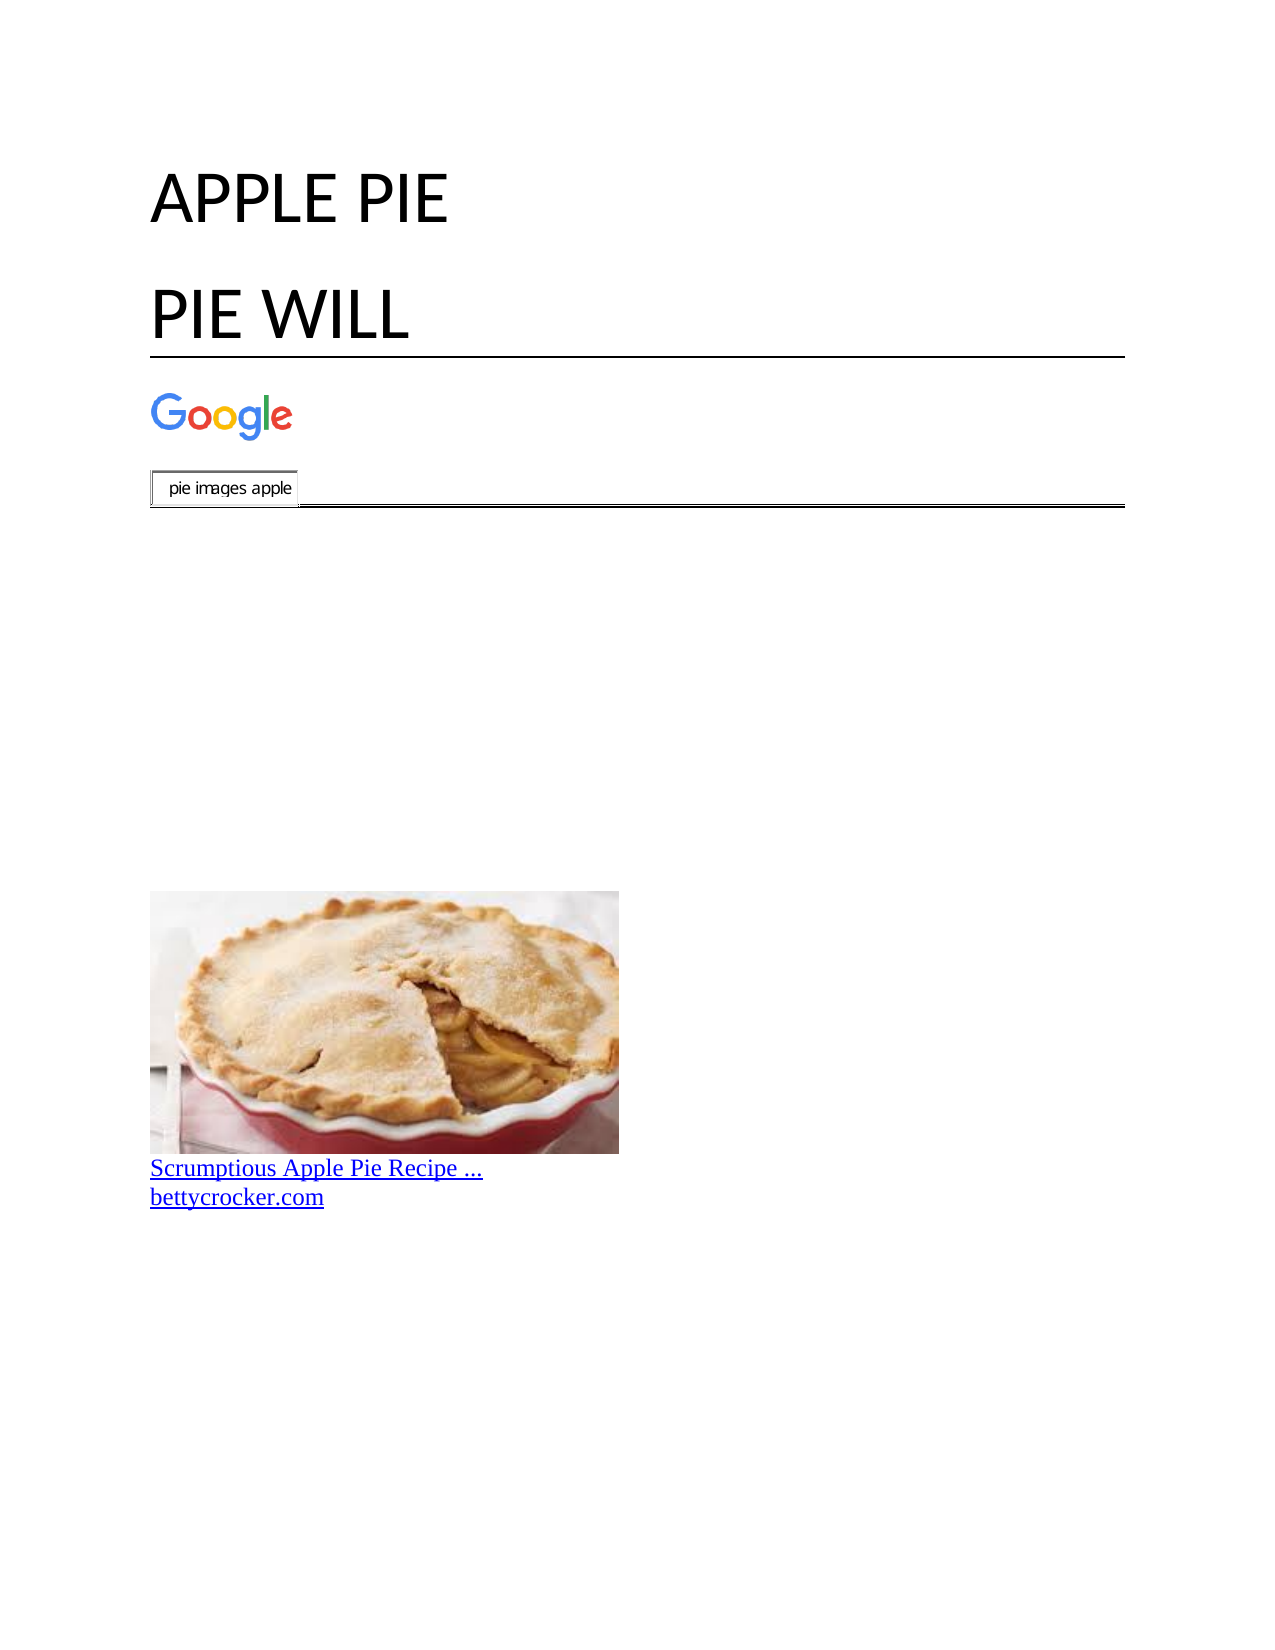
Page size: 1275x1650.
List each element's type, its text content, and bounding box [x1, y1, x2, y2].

picture [150, 891, 619, 1154]
text bettycrocker.com [150, 1182, 1125, 1211]
picture [150, 393, 294, 441]
text Scrumptious Apple Pie Recipe ... [150, 1153, 1125, 1182]
text APPLE PIE [150, 150, 1125, 242]
text PIE WILL [150, 266, 1125, 356]
